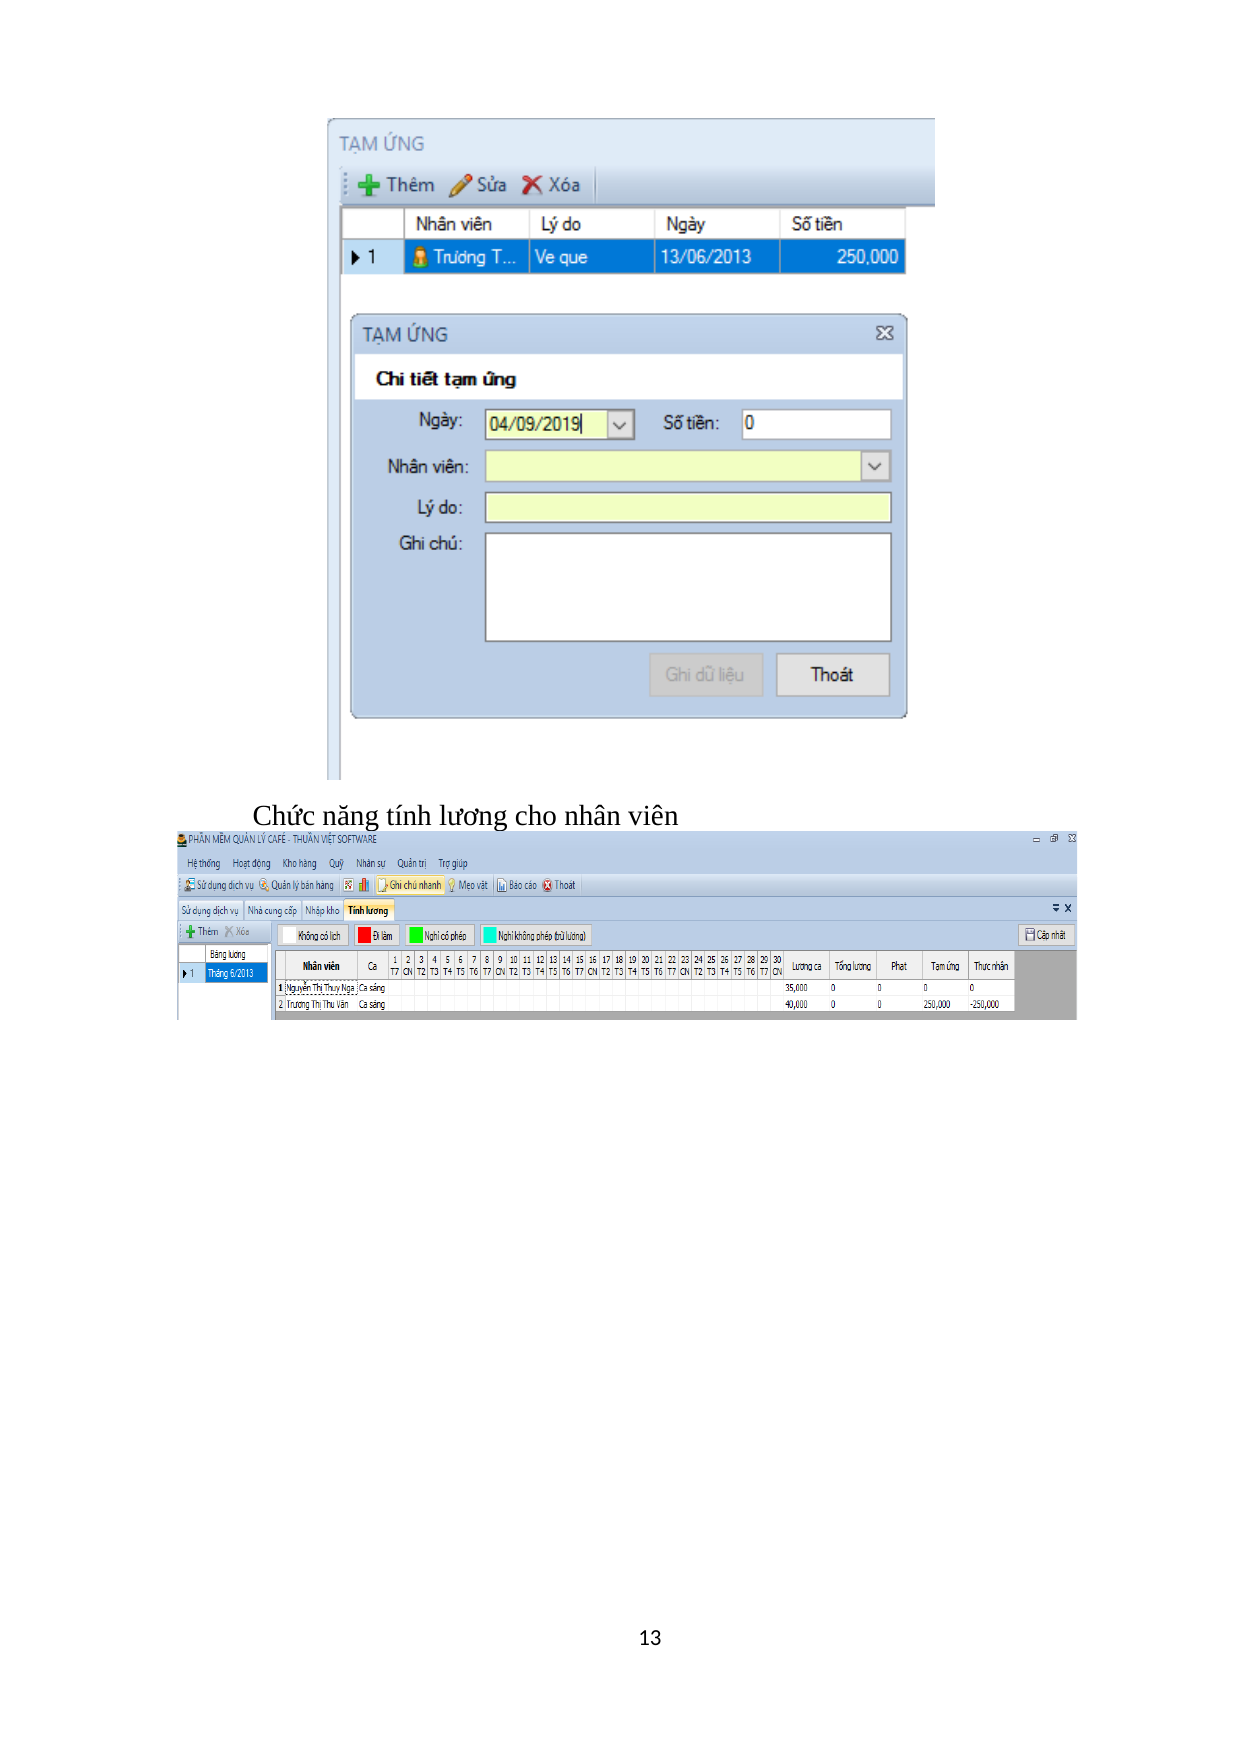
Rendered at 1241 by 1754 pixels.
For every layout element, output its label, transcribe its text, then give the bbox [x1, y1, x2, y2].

text Chức năng tính lương cho nhân viên [177, 798, 1122, 832]
picture [327, 118, 935, 780]
picture [177, 831, 1078, 1020]
